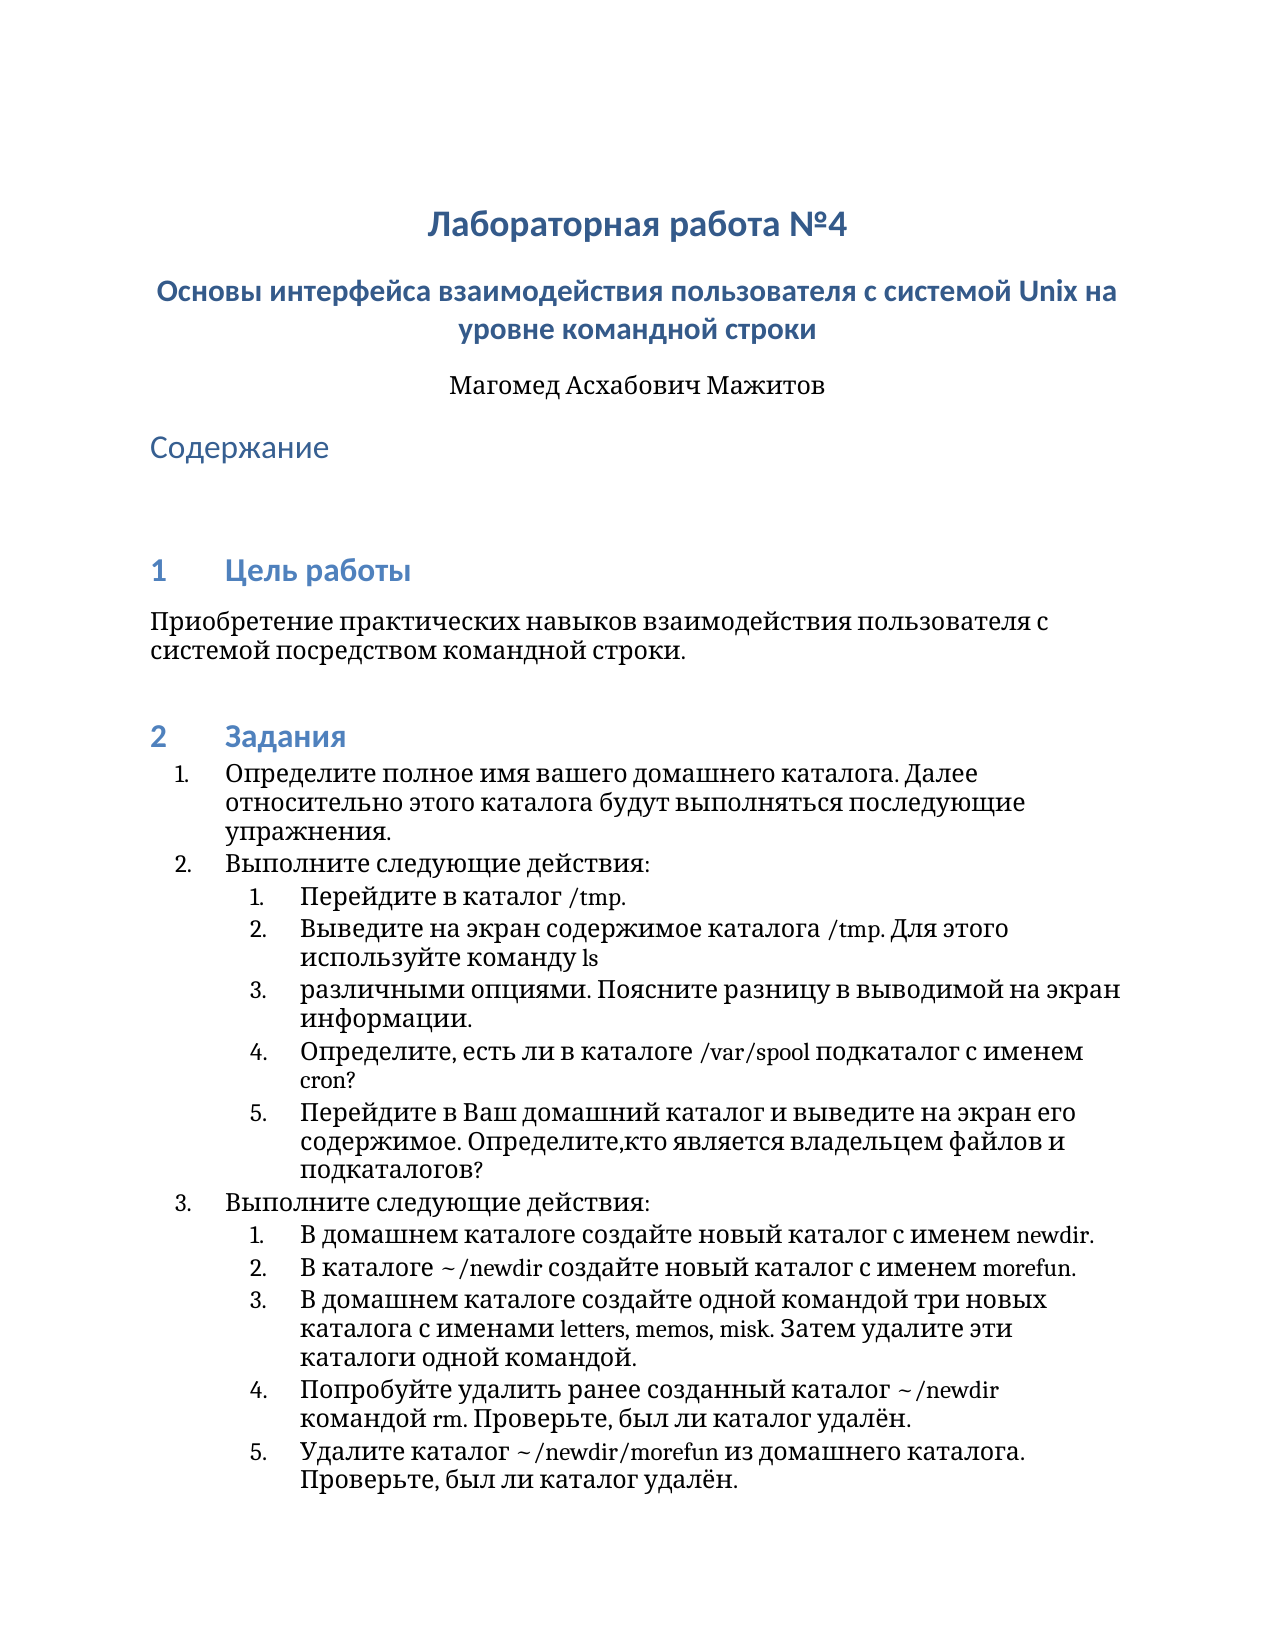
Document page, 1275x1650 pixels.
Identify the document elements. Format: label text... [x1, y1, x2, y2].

list В домашнем каталоге создайте одной командой три новых каталога с именами letters, memos, misk. Затем удалите эти каталоги одной командой. [250, 1286, 1125, 1372]
list Выполните следующие действия: [175, 850, 1125, 879]
list различными опциями. Поясните разницу в выводимой на экран информации. [250, 976, 1125, 1034]
list Определите, есть ли в каталоге /var/spool подкаталог с именем cron? [250, 1037, 1125, 1095]
list Выполните следующие действия: [175, 1189, 1125, 1217]
text Приобретение практических навыков взаимодействия пользователя с системой посредством командной строки. [150, 608, 1125, 666]
list Удалите каталог ~/newdir/morefun из домашнего каталога. Проверьте, был ли каталог удалён. [250, 1437, 1125, 1495]
list В домашнем каталоге создайте новый каталог с именем newdir. [250, 1221, 1125, 1250]
subtitle 2 Задания [150, 716, 1125, 756]
text Магомед Асхабович Мажитов [150, 372, 1125, 401]
list В каталоге ~/newdir создайте новый каталог с именем morefun. [250, 1254, 1125, 1282]
list Выведите на экран содержимое каталога /tmp. Для этого используйте команду ls [250, 915, 1125, 972]
subtitle Основы интерфейса взаимодействия пользователя с системой Unix на уровне командной строки [150, 271, 1125, 347]
list Определите полное имя вашего домашнего каталога. Далее относительно этого каталога будут выполняться последующие упражнения. [175, 760, 1125, 846]
list Перейдите в каталог /tmp. [250, 882, 1125, 911]
list Перейдите в Ваш домашний каталог и выведите на экран его содержимое. Определите,кто является владельцем файлов и подкаталогов? [250, 1099, 1125, 1185]
title Лабораторная работа №4 [150, 200, 1125, 246]
subtitle 1 Цель работы [150, 548, 1125, 589]
list Попробуйте удалить ранее созданный каталог ~/newdir командой rm. Проверьте, был ли каталог удалён. [250, 1376, 1125, 1434]
